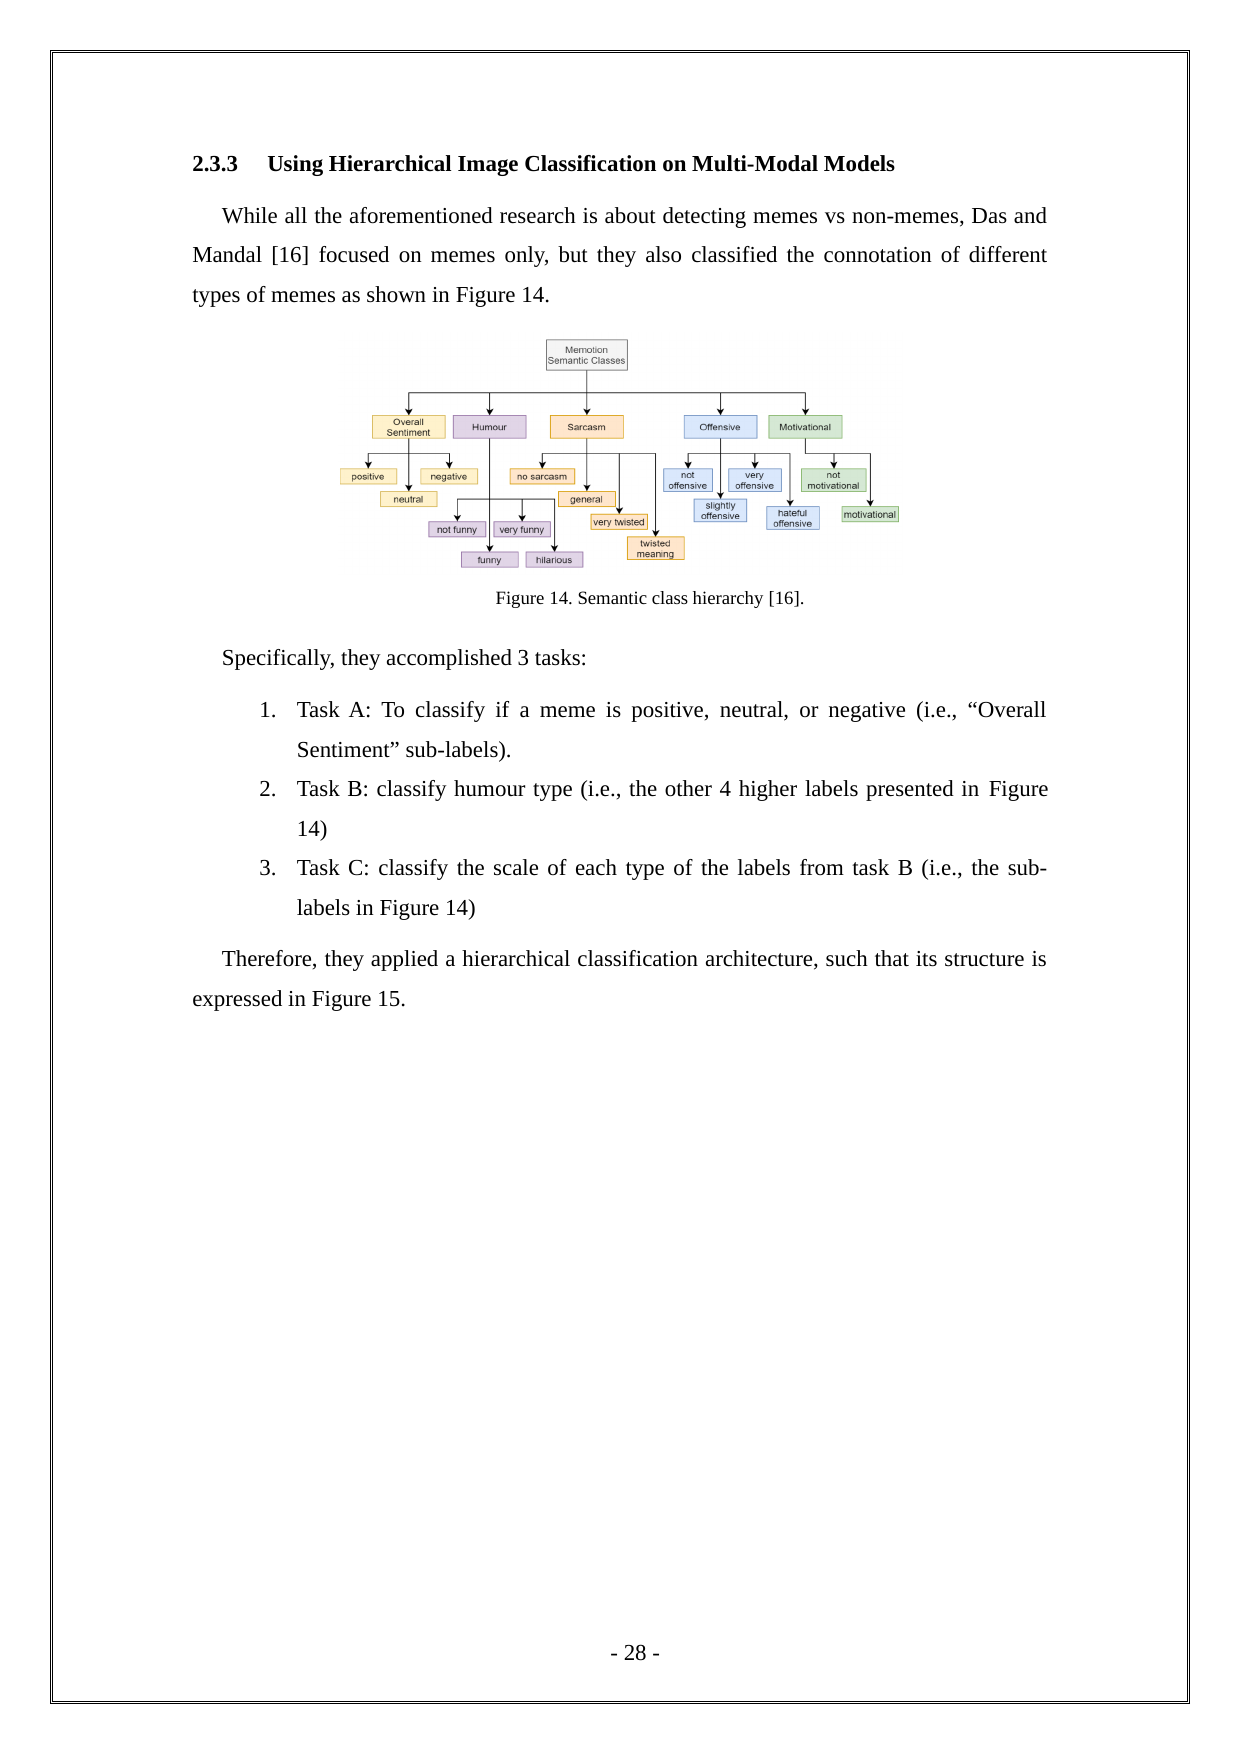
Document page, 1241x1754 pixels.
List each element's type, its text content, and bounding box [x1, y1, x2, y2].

list Task A: To classify if a meme is positive, neutral, or negative (i.e., “Overall Sentiment” sub-labels). [259, 696, 1048, 762]
subtitle Using Hierarchical Image Classification on Multi-Modal Models [192, 150, 1048, 176]
text While all the aforementioned research is about detecting memes vs non-memes, Das and Mandal [16] focused on memes only, but they also classified the connotation of different types of memes as shown in Figure 14. [192, 202, 1048, 307]
list Task B: classify humour type (i.e., the other 4 higher labels presented in Figure 14) [259, 775, 1048, 841]
picture [337, 332, 903, 575]
text Therefore, they applied a hierarchical classification architecture, such that its structure is expressed in Figure 15. [192, 946, 1048, 1011]
list Task C: classify the scale of each type of the labels from task B (i.e., the sub-labels in Figure 14) [259, 854, 1048, 920]
text Specifically, they accomplished 3 tasks: [192, 644, 1048, 671]
text Figure 14. Semantic class hierarchy [16]. [251, 587, 1048, 608]
